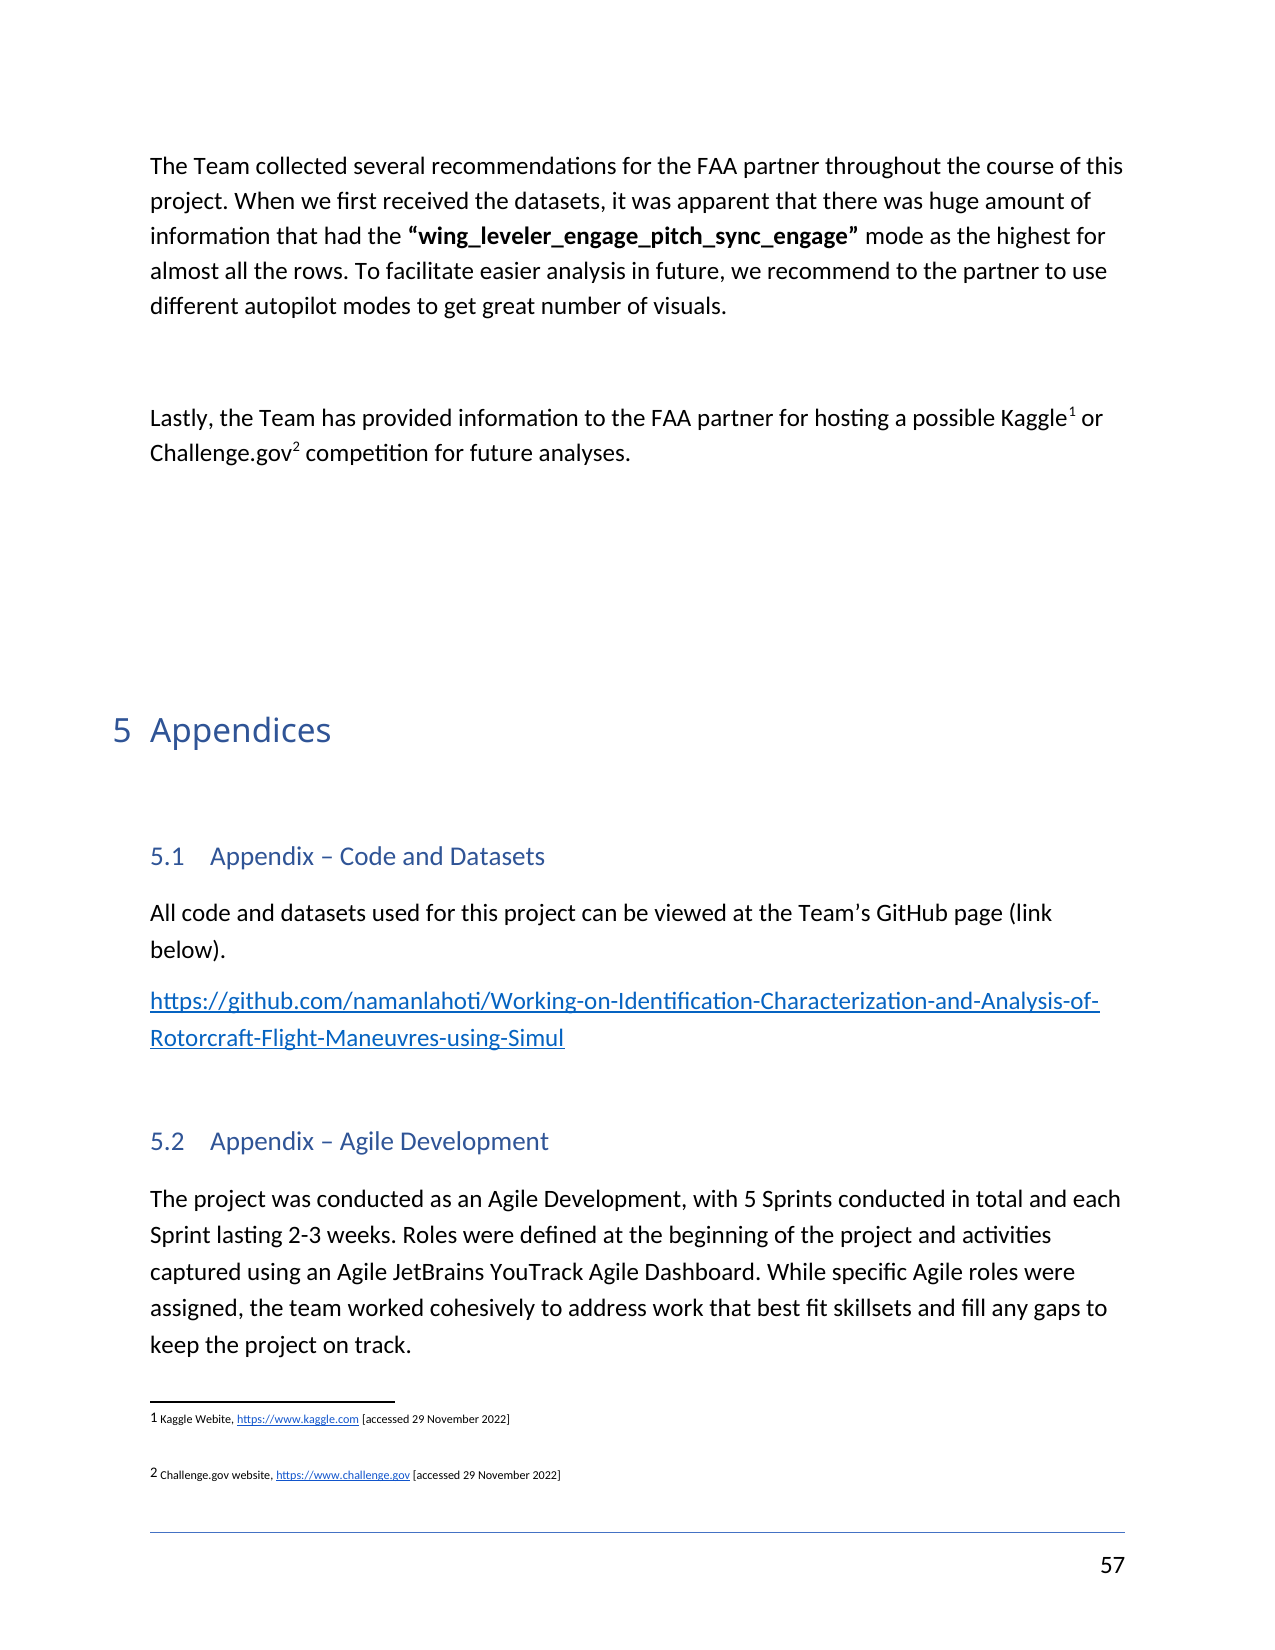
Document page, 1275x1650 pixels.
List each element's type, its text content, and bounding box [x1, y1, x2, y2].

subtitle Appendices [112, 707, 1125, 752]
subtitle Appendix – Code and Datasets [150, 839, 1125, 872]
text All code and datasets used for this project can be viewed at the Team’s GitHub page (link below). [150, 897, 1125, 964]
text https://github.com/namanlahoti/Working-on-Identification-Characterization-and-Analysis-of-Rotorcraft-Flight-Maneuvres-using-Simul [150, 985, 1125, 1052]
text The project was conducted as an Agile Development, with 5 Sprints conducted in total and each Sprint lasting 2-3 weeks. Roles were defined at the beginning of the project and activities captured using an Agile JetBrains YouTrack Agile Dashboard. While specific Agile roles were assigned, the team worked cohesively to address work that best fit skillsets and fill any gaps to keep the project on track. [150, 1183, 1125, 1359]
subtitle Appendix – Agile Development [150, 1124, 1125, 1157]
text Lastly, the Team has provided information to the FAA partner for hosting a possible Kaggle or Challenge.gov competition for future analyses. [150, 402, 1125, 467]
text The Team collected several recommendations for the FAA partner throughout the course of this project. When we first received the datasets, it was apparent that there was huge amount of information that had the “wing_leveler_engage_pitch_sync_engage” mode as the highest for almost all the rows. To facilitate easier analysis in future, we recommend to the partner to use different autopilot modes to get great number of visuals. [150, 150, 1125, 321]
